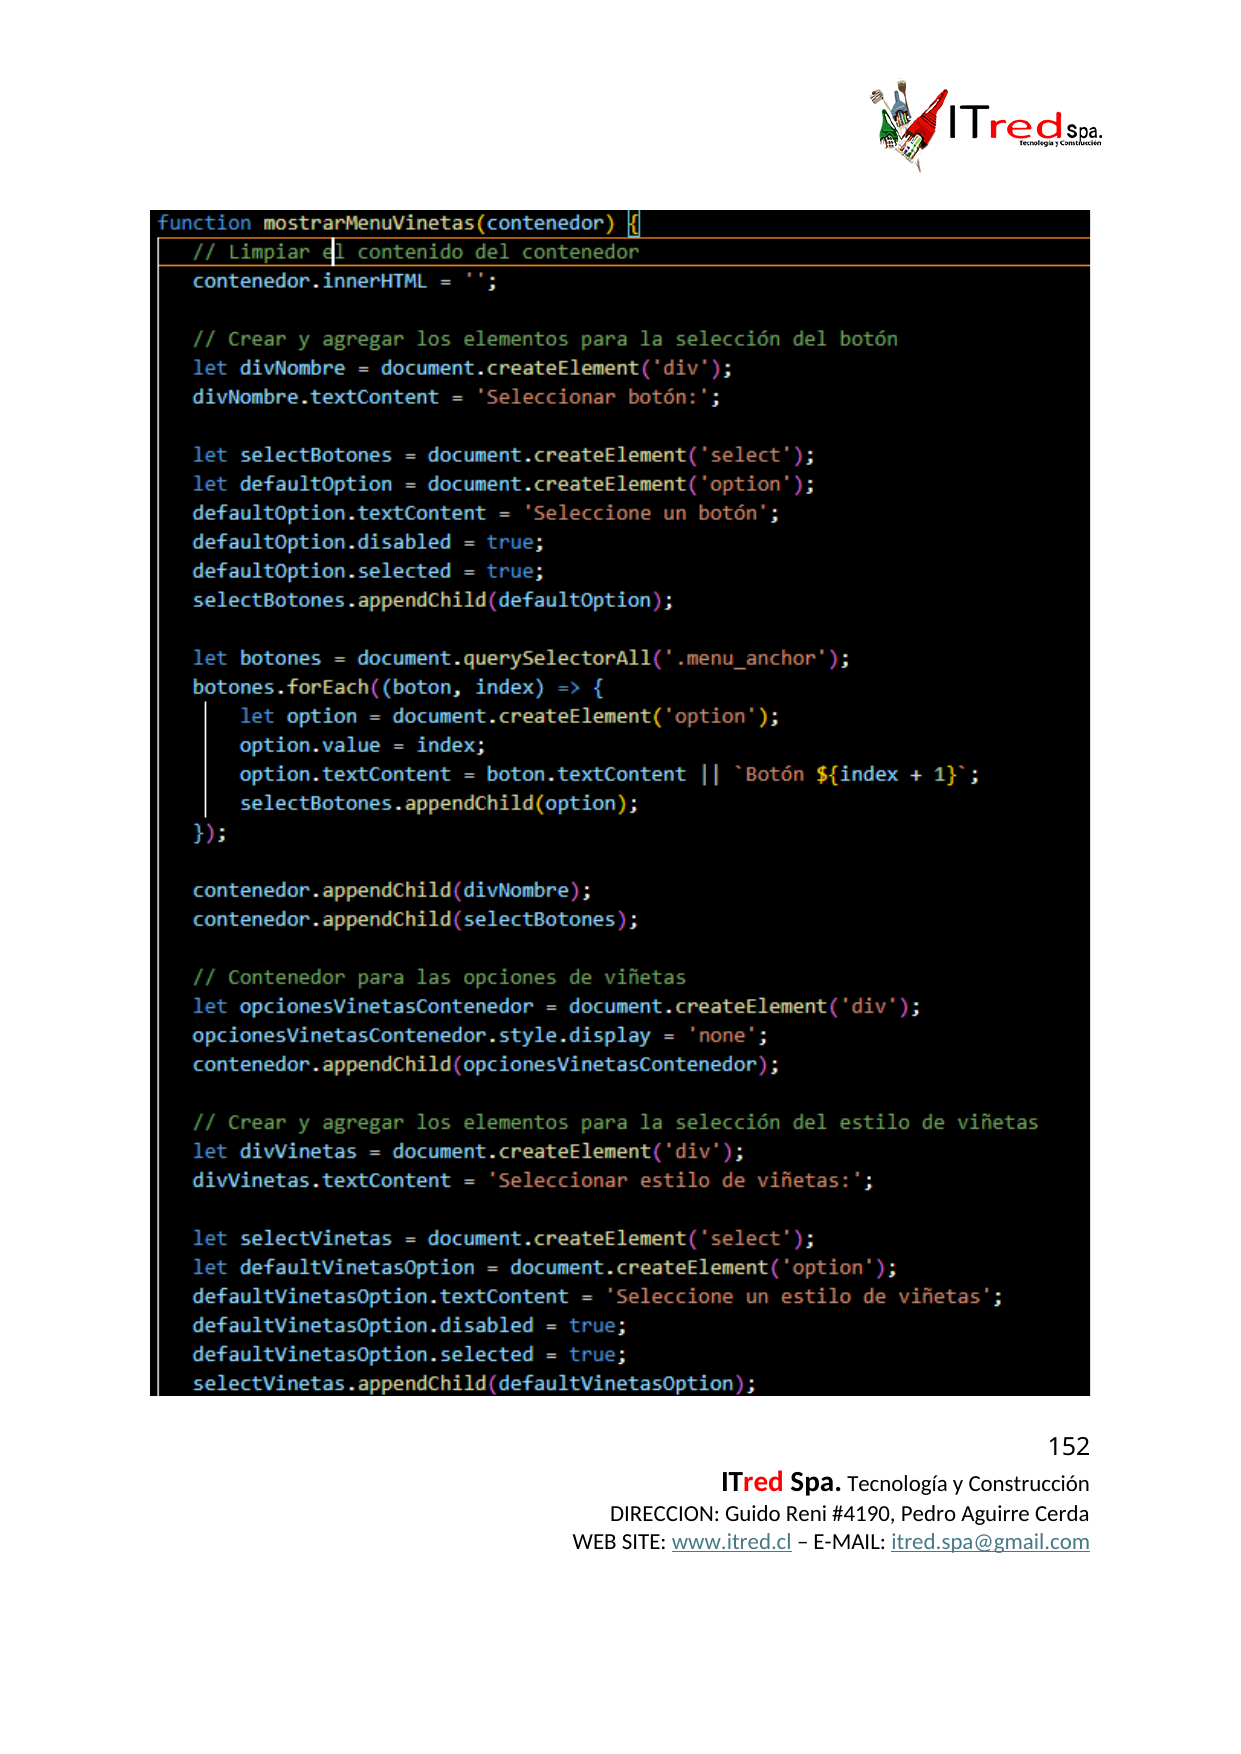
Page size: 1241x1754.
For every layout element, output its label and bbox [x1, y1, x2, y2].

picture [868, 77, 1102, 174]
picture [150, 210, 1091, 1396]
